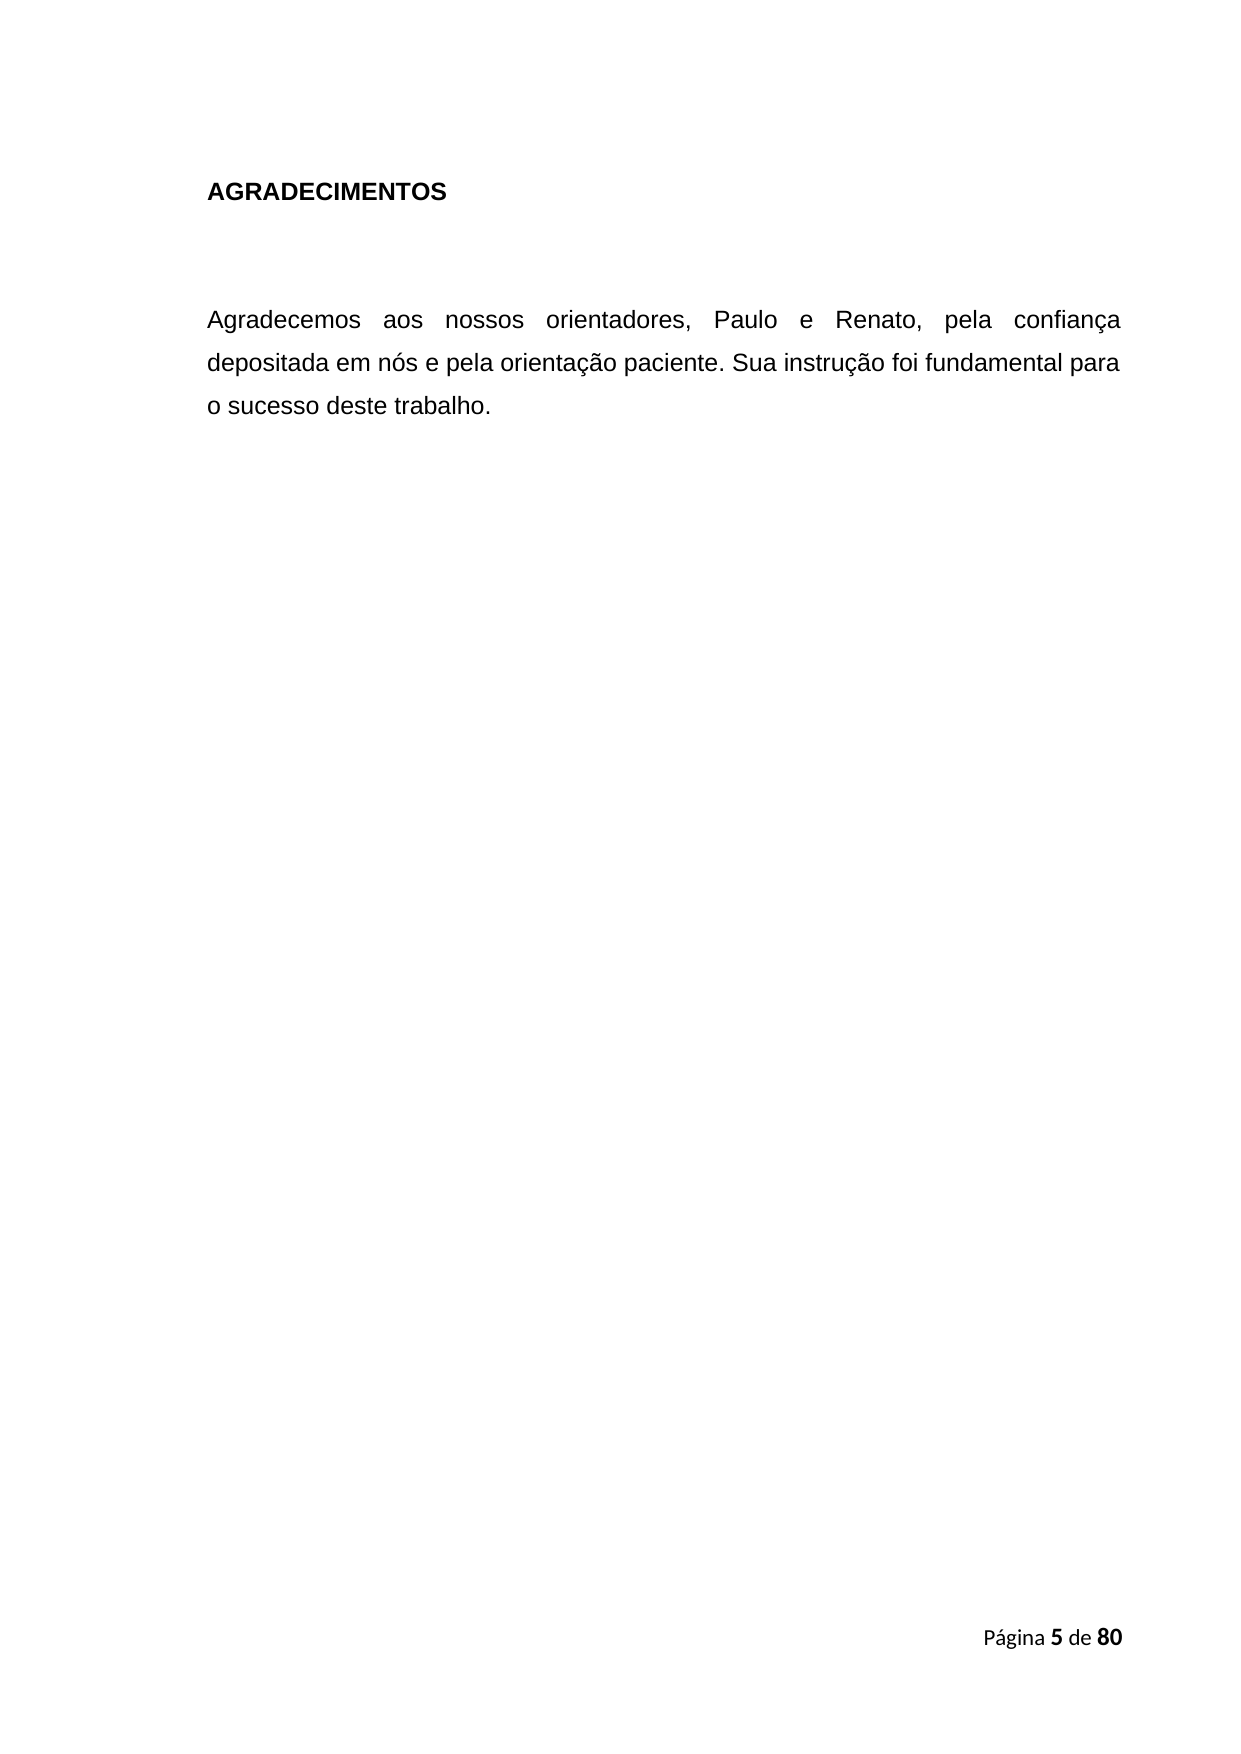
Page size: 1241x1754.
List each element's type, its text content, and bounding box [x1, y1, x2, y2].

text AGRADECIMENTOS [207, 177, 1122, 206]
text Agradecemos aos nossos orientadores, Paulo e Renato, pela confiança depositada em nós e pela orientação paciente. Sua instrução foi fundamental para o sucesso deste trabalho. [207, 305, 1122, 420]
